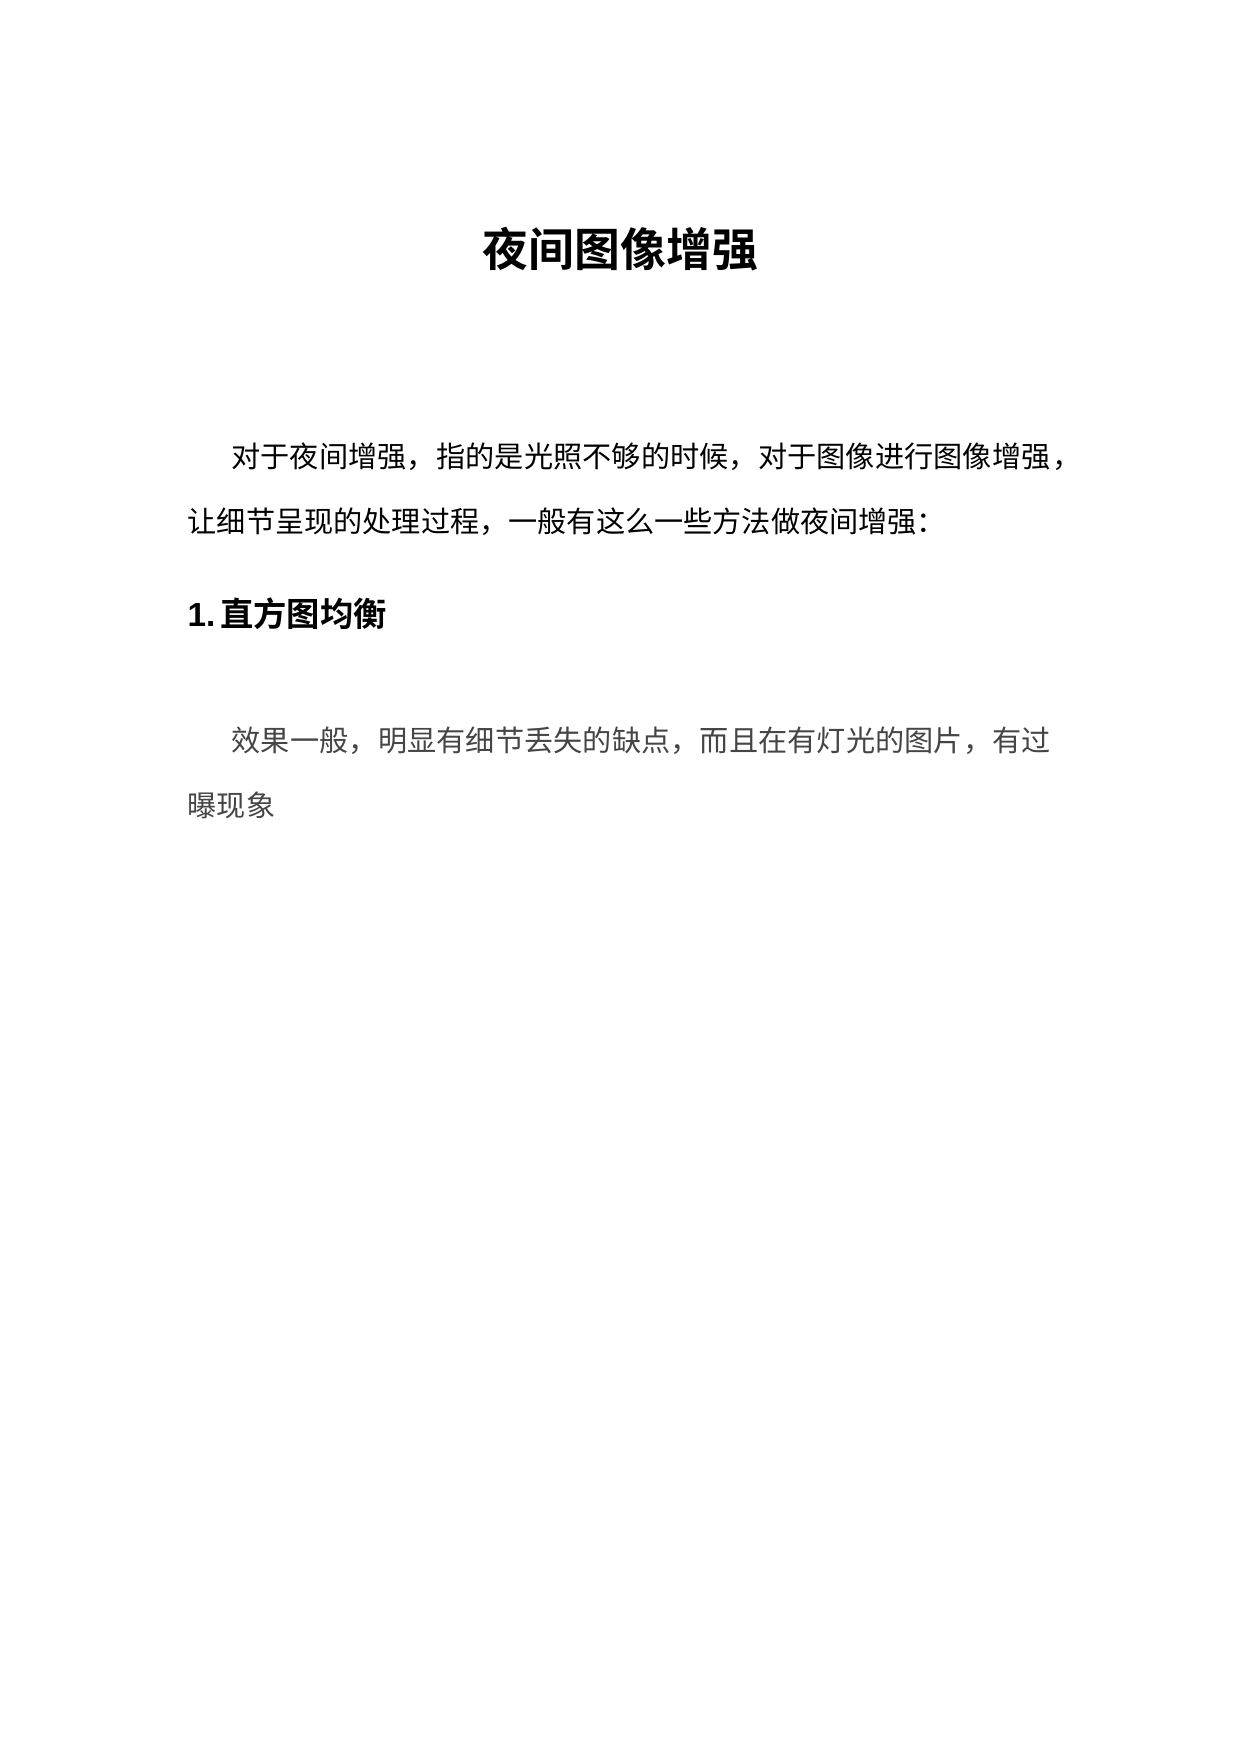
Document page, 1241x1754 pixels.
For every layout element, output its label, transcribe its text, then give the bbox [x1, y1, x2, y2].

subtitle 直方图均衡 [187, 579, 1053, 644]
text 对于夜间增强，指的是光照不够的时候，对于图像进行图像增强，让细节呈现的处理过程，一般有这么一些方法做夜间增强： [187, 422, 1053, 552]
subtitle 夜间图像增强 [187, 197, 1053, 295]
text 效果一般，明显有细节丢失的缺点，而且在有灯光的图片，有过曝现象 [187, 706, 1053, 836]
